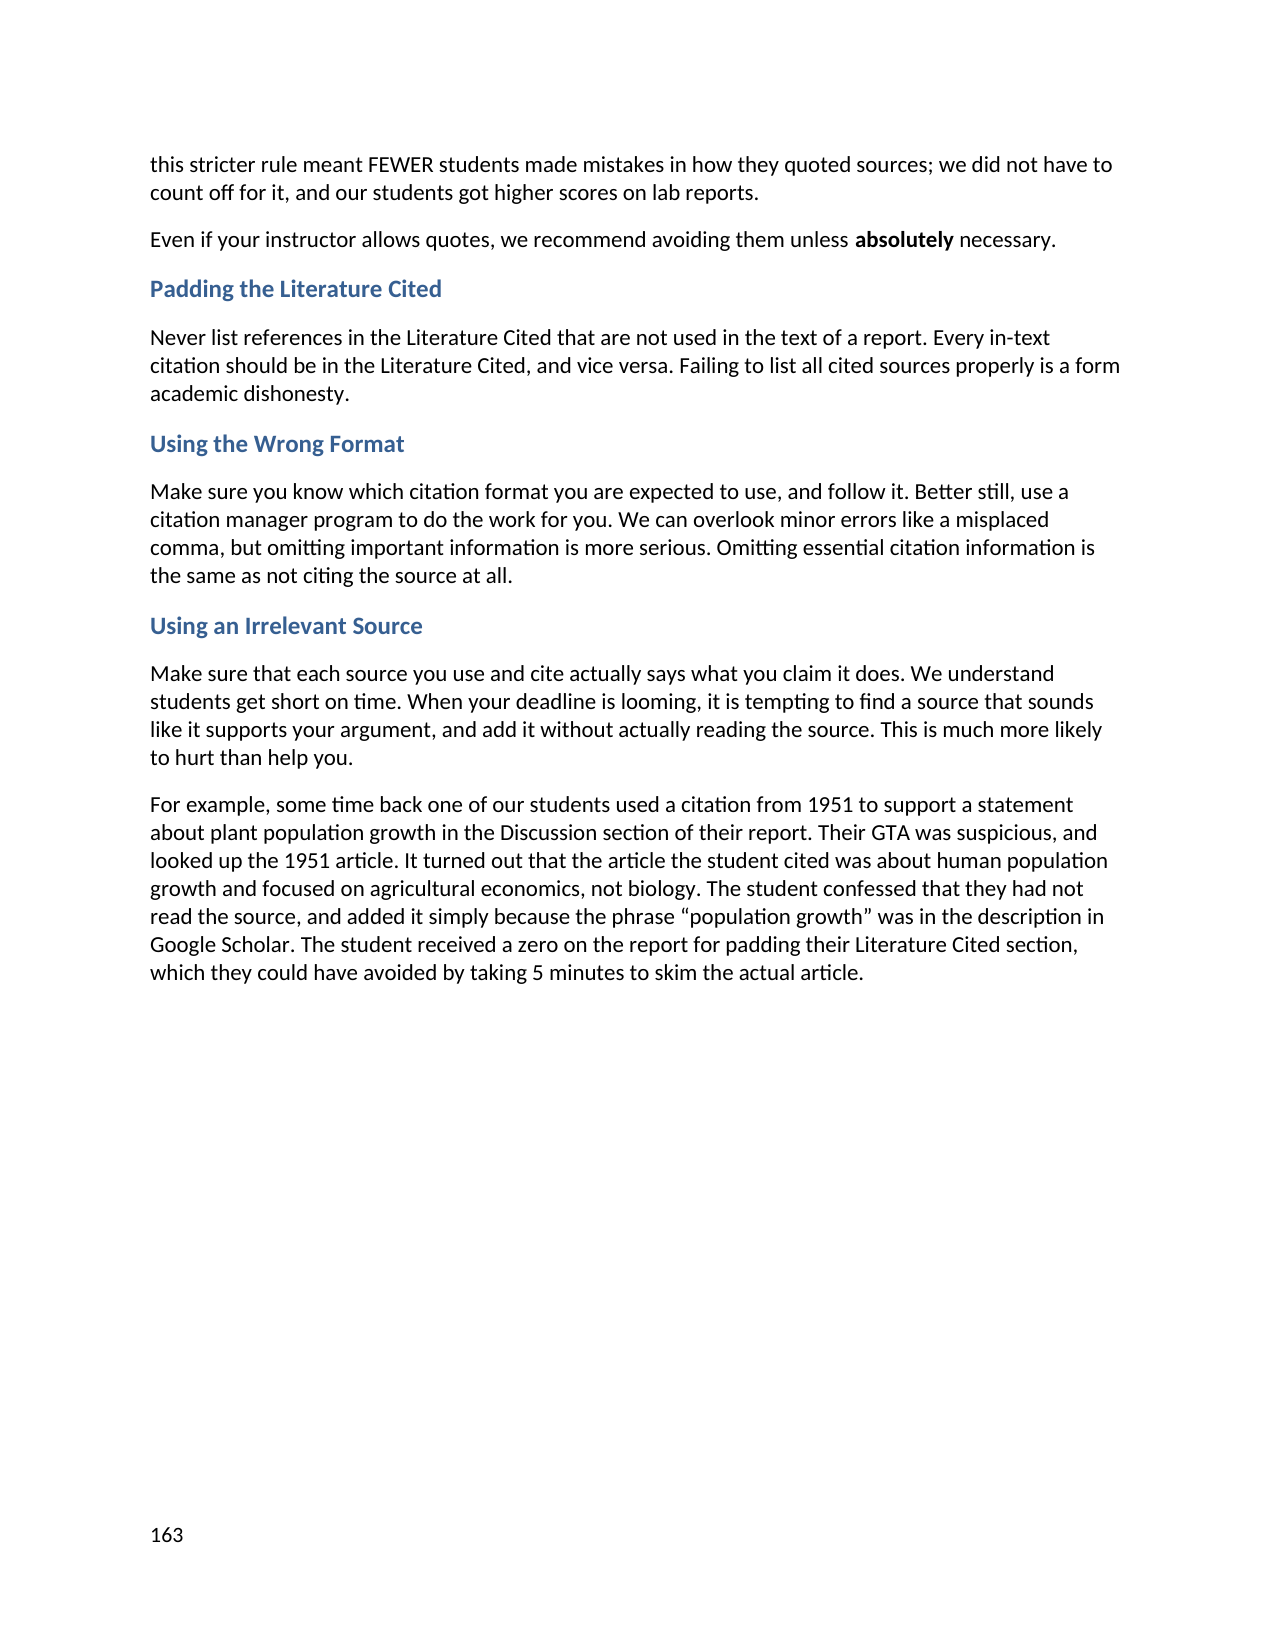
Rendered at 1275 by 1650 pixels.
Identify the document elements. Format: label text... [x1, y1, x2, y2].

subtitle Using the Wrong Format [150, 428, 1125, 458]
text Make sure that each source you use and cite actually says what you claim it does. We understand students get short on time. When your deadline is looming, it is tempting to find a source that sounds like it supports your argument, and add it without actually reading the source. This is much more likely to hurt than help you. [150, 659, 1125, 771]
text For example, some time back one of our students used a citation from 1951 to support a statement about plant population growth in the Discussion section of their report. Their GTA was suspicious, and looked up the 1951 article. It turned out that the article the student cited was about human population growth and focused on agricultural economics, not biology. The student confessed that they had not read the source, and added it simply because the phrase “population growth” was in the description in Google Scholar. The student received a zero on the report for padding their Literature Cited section, which they could have avoided by taking 5 minutes to skim the actual article. [150, 790, 1125, 986]
text Make sure you know which citation format you are expected to use, and follow it. Better still, use a citation manager program to do the work for you. We can overlook minor errors like a misplaced comma, but omitting important information is more serious. Omitting essential citation information is the same as not citing the source at all. [150, 477, 1125, 589]
subtitle Padding the Literature Cited [150, 274, 1125, 304]
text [150, 150, 1125, 206]
subtitle Using an Irrelevant Source [150, 610, 1125, 641]
text Never list references in the Literature Cited that are not used in the text of a report. Every in-text citation should be in the Literature Cited, and vice versa. Failing to list all cited sources properly is a form academic dishonesty. [150, 323, 1125, 407]
text Even if your instructor allows quotes, we recommend avoiding them unless absolutely necessary. [150, 225, 1125, 253]
